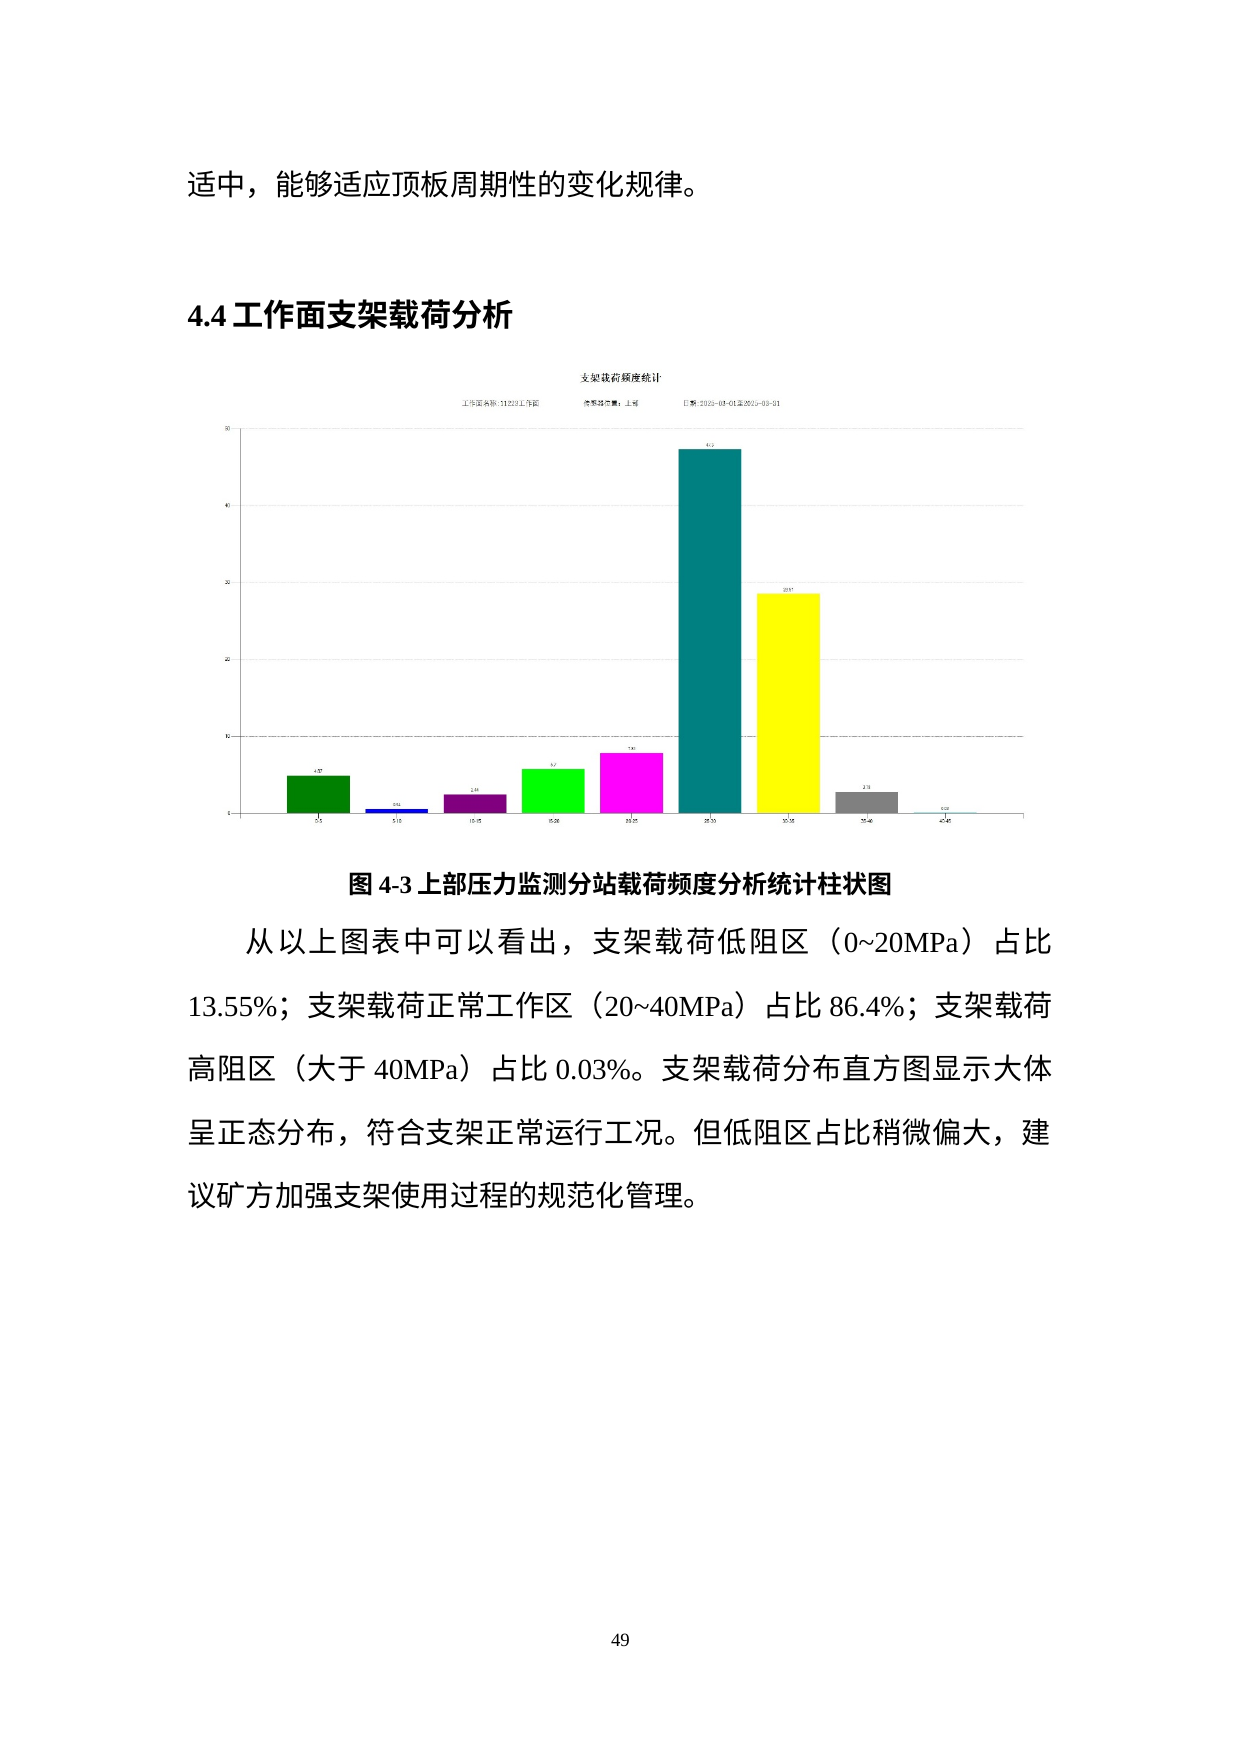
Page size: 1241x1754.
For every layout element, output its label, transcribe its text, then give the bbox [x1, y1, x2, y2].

text 从以上图表中可以看出，支架载荷低阻区（0~20MPa）占比13.55%；支架载荷正常工作区（20~40MPa）占比86.4%；支架载荷高阻区（大于40MPa）占比0.03%。支架载荷分布直方图显示大体呈正态分布，符合支架正常运行工况。但低阻区占比稍微偏大，建议矿方加强支架使用过程的规范化管理。 [187, 919, 1053, 1215]
subtitle 4.4工作面支架载荷分析 [187, 290, 1053, 336]
picture [187, 358, 1053, 848]
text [187, 162, 1053, 204]
text 图4-3上部压力监测分站载荷频度分析统计柱状图 [187, 864, 1053, 901]
